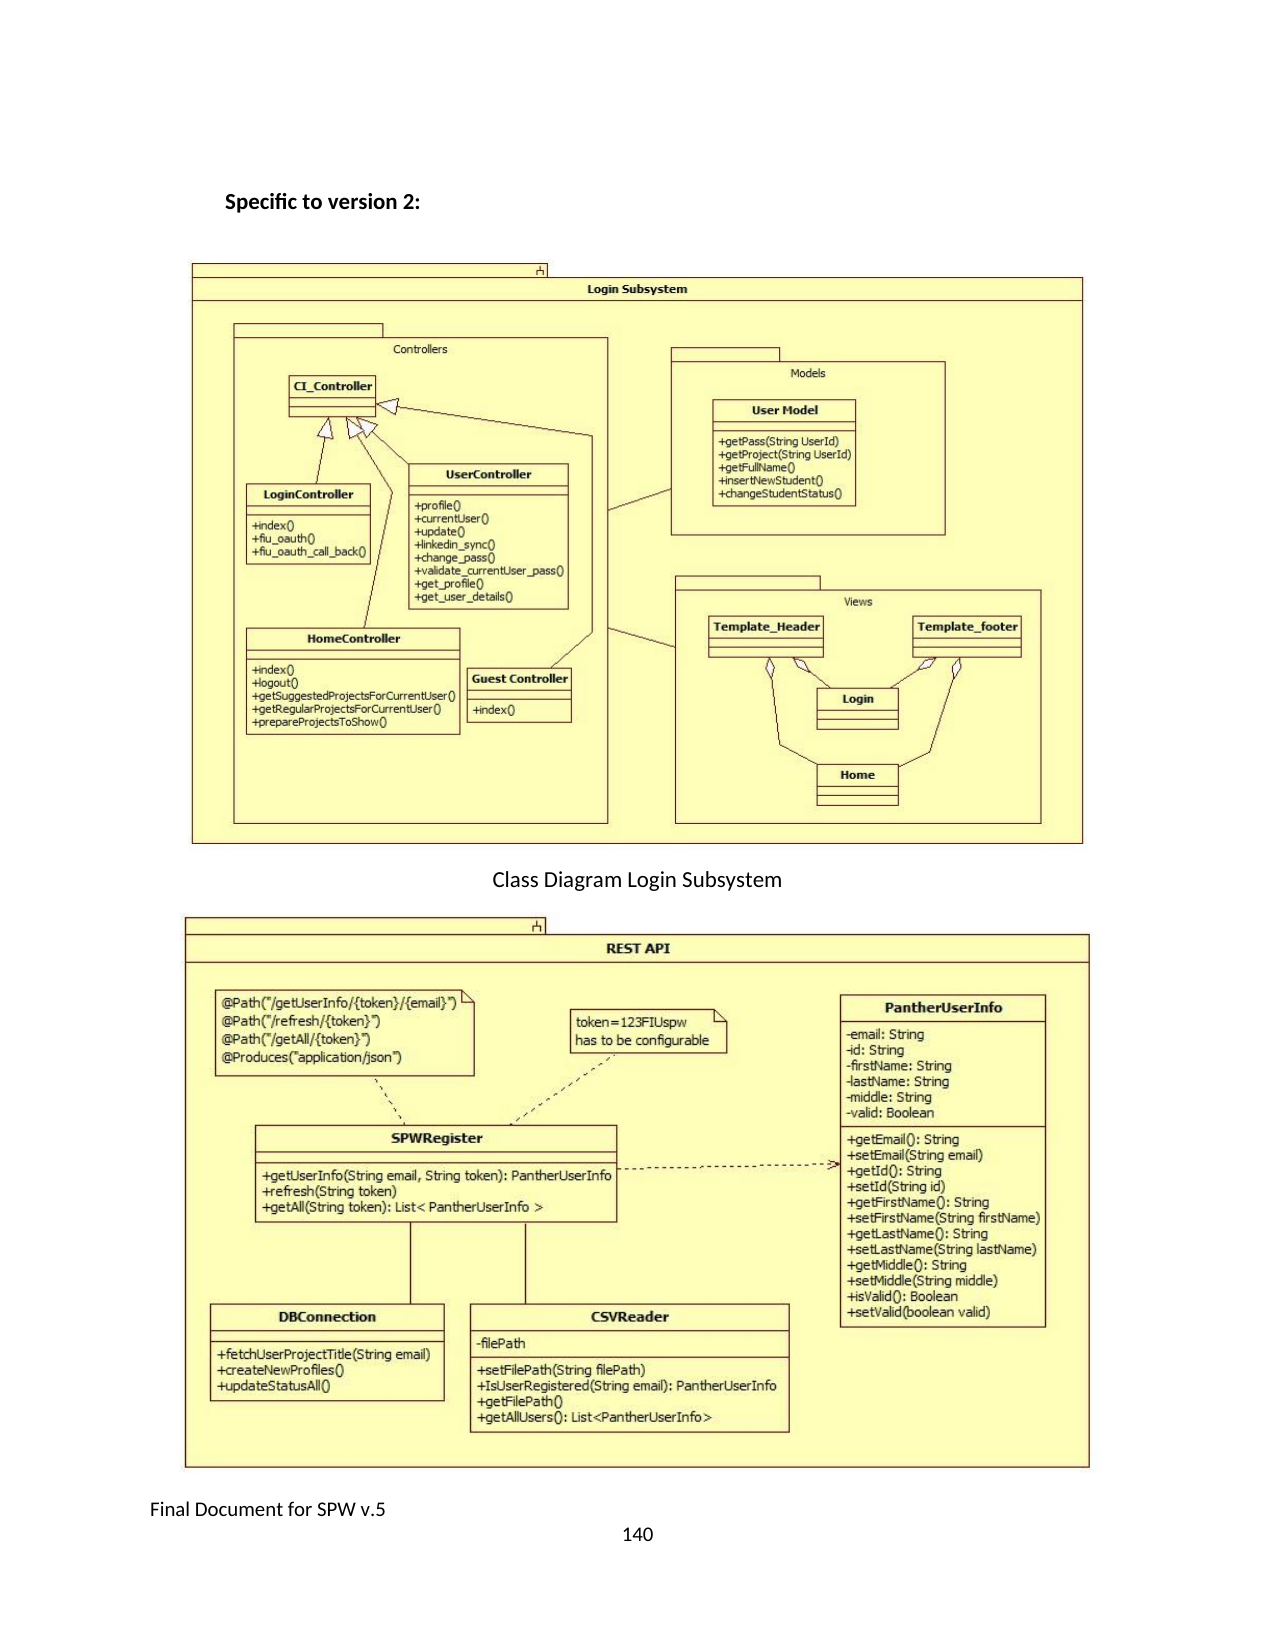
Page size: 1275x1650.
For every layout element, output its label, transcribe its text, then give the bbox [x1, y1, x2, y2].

picture [171, 243, 1104, 864]
picture [160, 894, 1115, 1492]
text Specific to version 2: [225, 187, 1125, 216]
